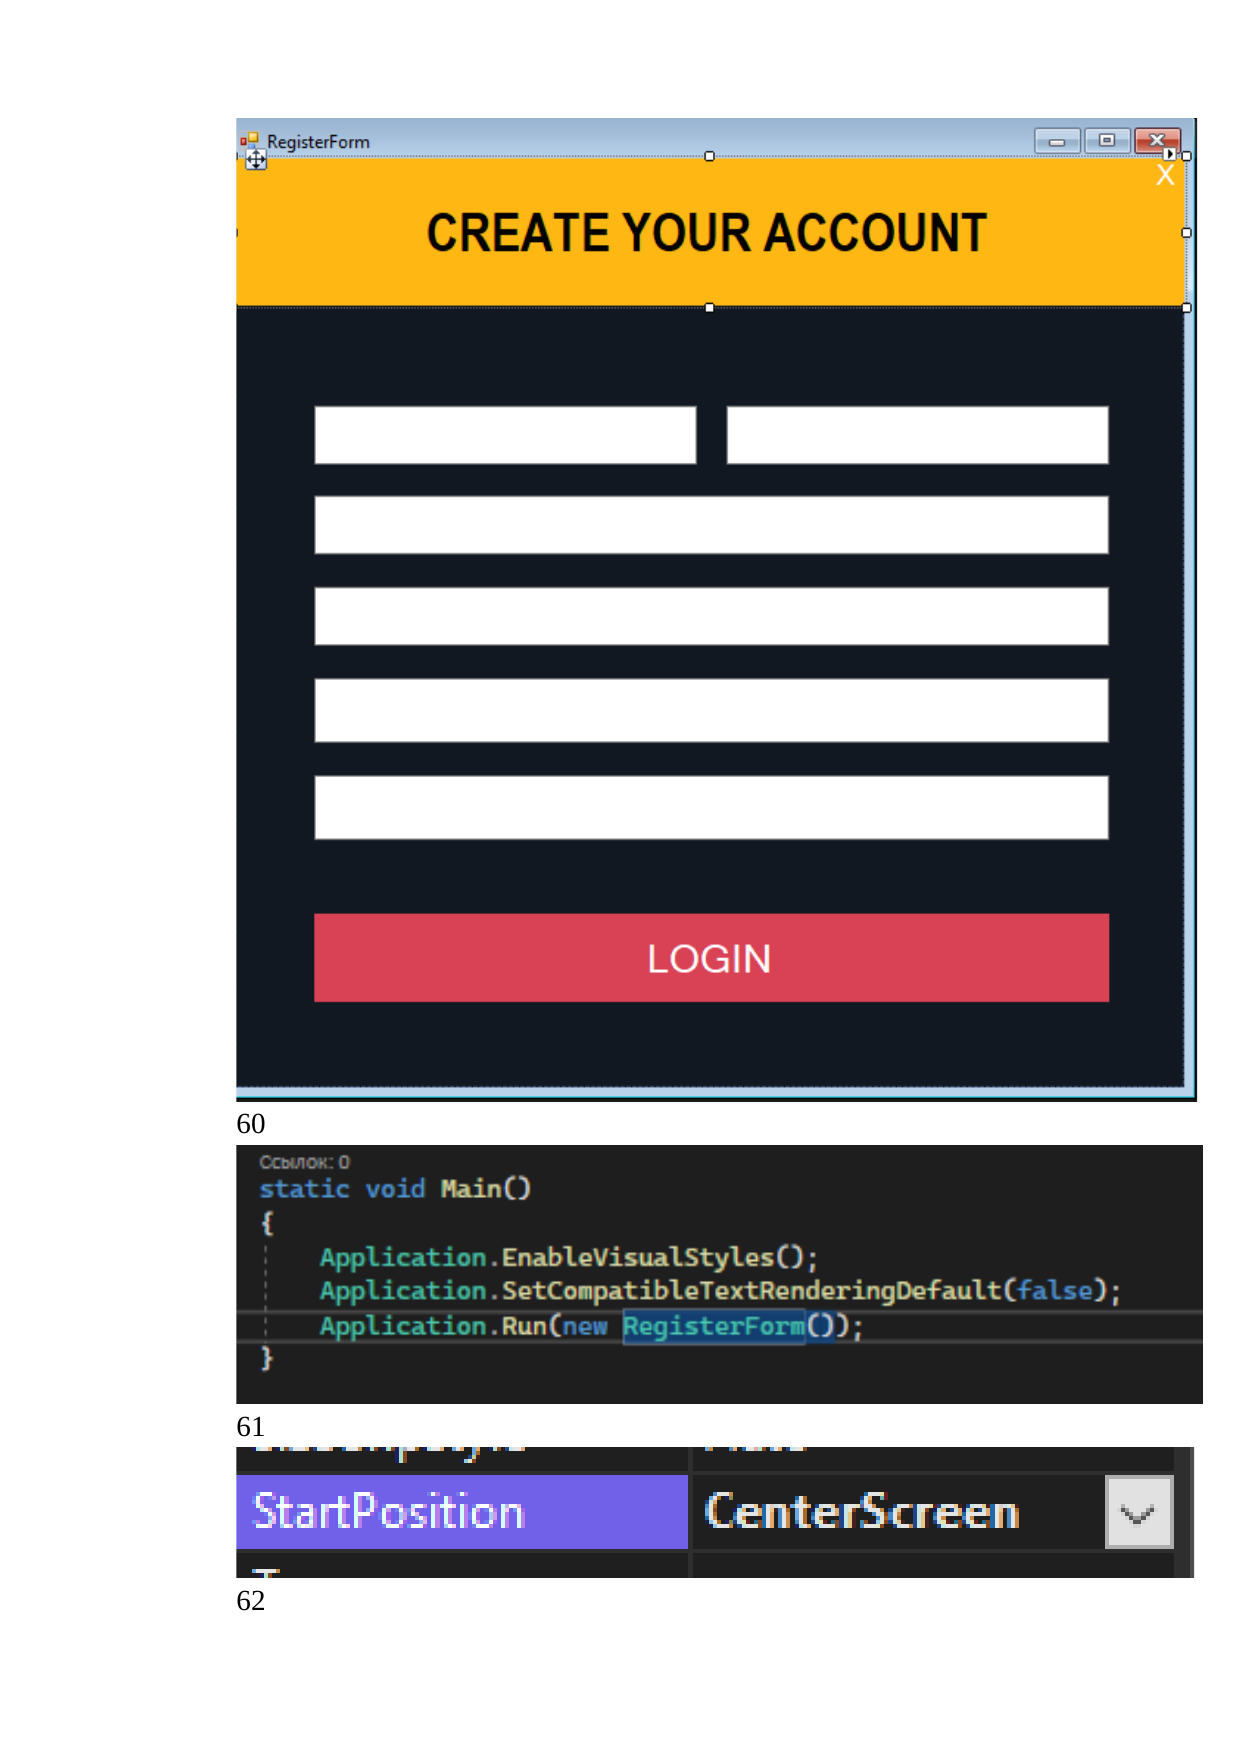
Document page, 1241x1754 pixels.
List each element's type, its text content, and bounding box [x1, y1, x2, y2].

picture [236, 1145, 1203, 1404]
text 60 [177, 1106, 1152, 1140]
text 61 [177, 1409, 1152, 1442]
text 62 [177, 1583, 1152, 1616]
picture [236, 118, 1198, 1102]
picture [236, 1447, 1195, 1578]
